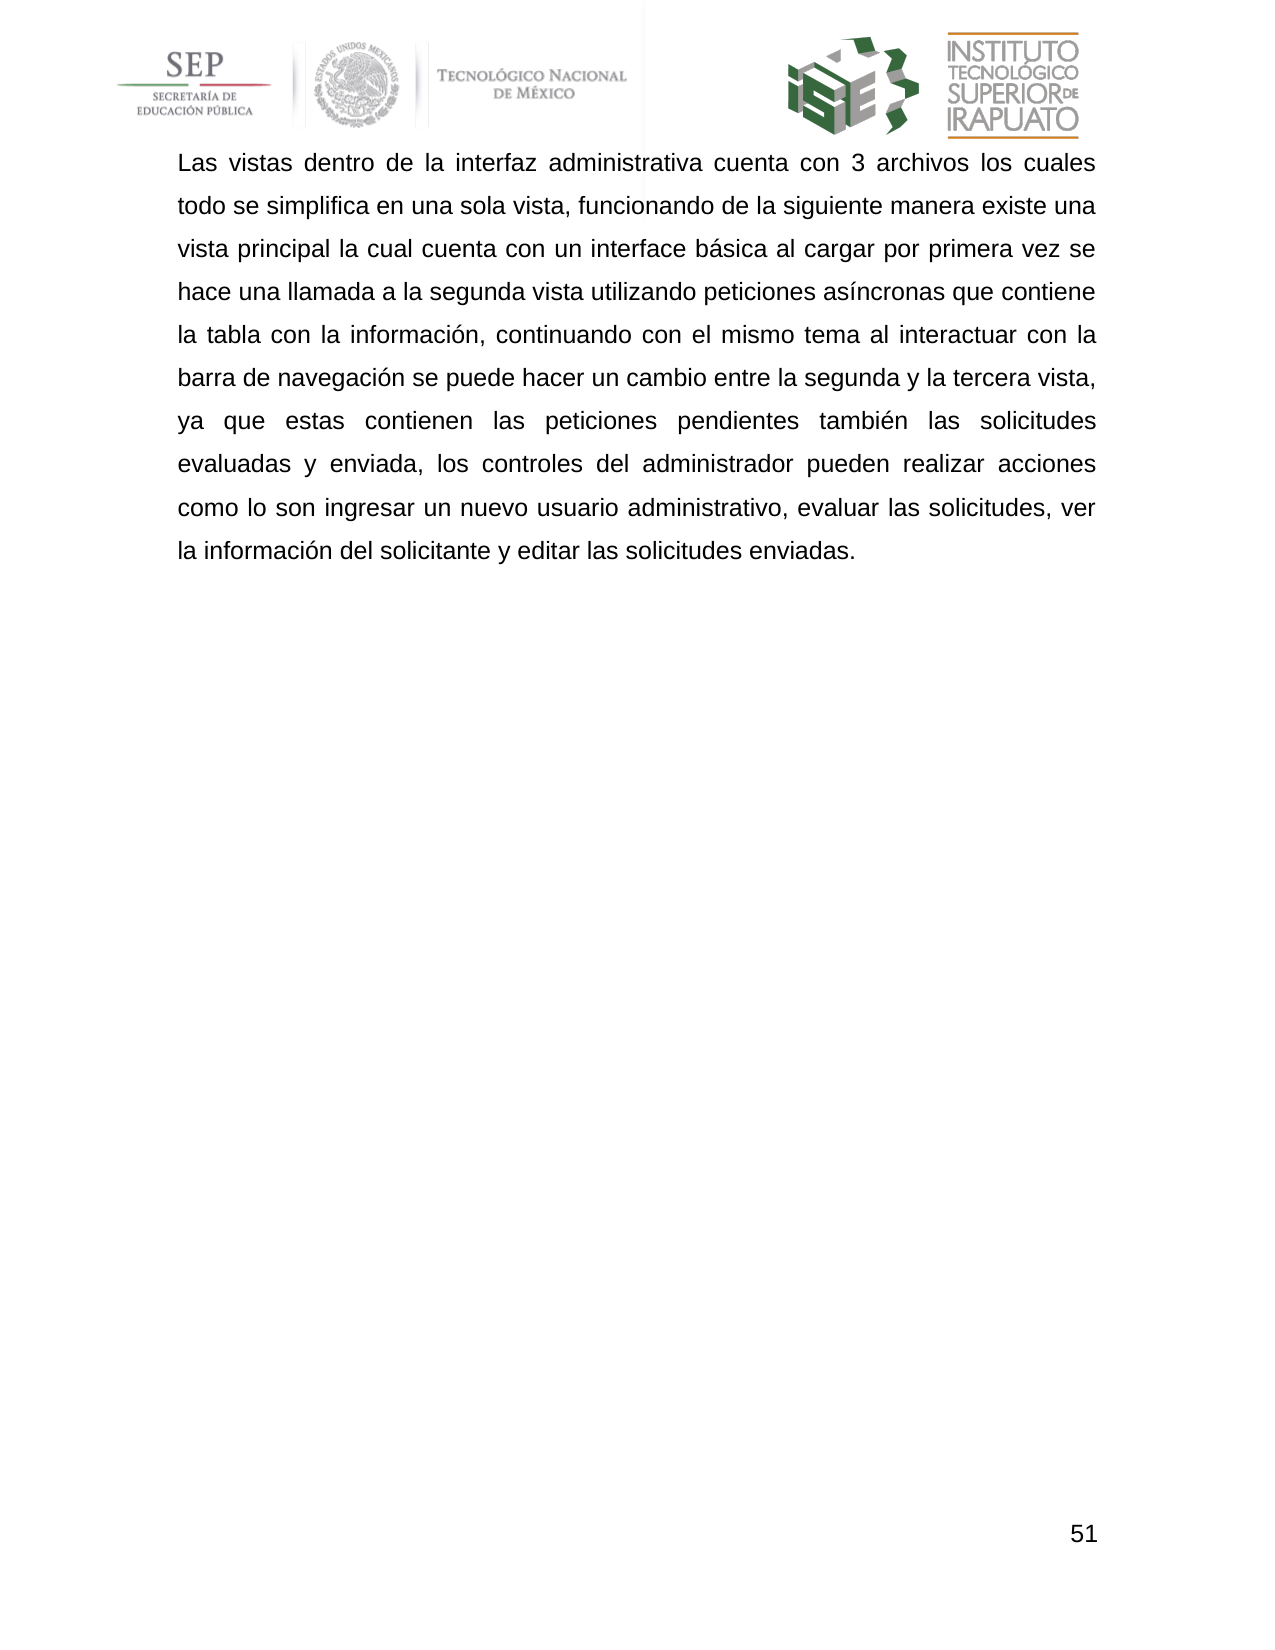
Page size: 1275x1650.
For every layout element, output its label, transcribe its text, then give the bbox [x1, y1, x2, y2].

picture [770, 0, 1214, 236]
picture [90, 0, 646, 236]
text Las vistas dentro de la interfaz administrativa cuenta con 3 archivos los cuales todo se simplifica en una sola vista, funcionando de la siguiente manera existe una vista principal la cual cuenta con un interface básica al cargar por primera vez se hace una llamada a la segunda vista utilizando peticiones asíncronas que contiene la tabla con la información, continuando con el mismo tema al interactuar con la barra de navegación se puede hacer un cambio entre la segunda y la tercera vista, ya que estas contienen las peticiones pendientes también las solicitudes evaluadas y enviada, los controles del administrador pueden realizar acciones como lo son ingresar un nuevo usuario administrativo, evaluar las solicitudes, ver la información del solicitante y editar las solicitudes enviadas. [177, 148, 1098, 564]
